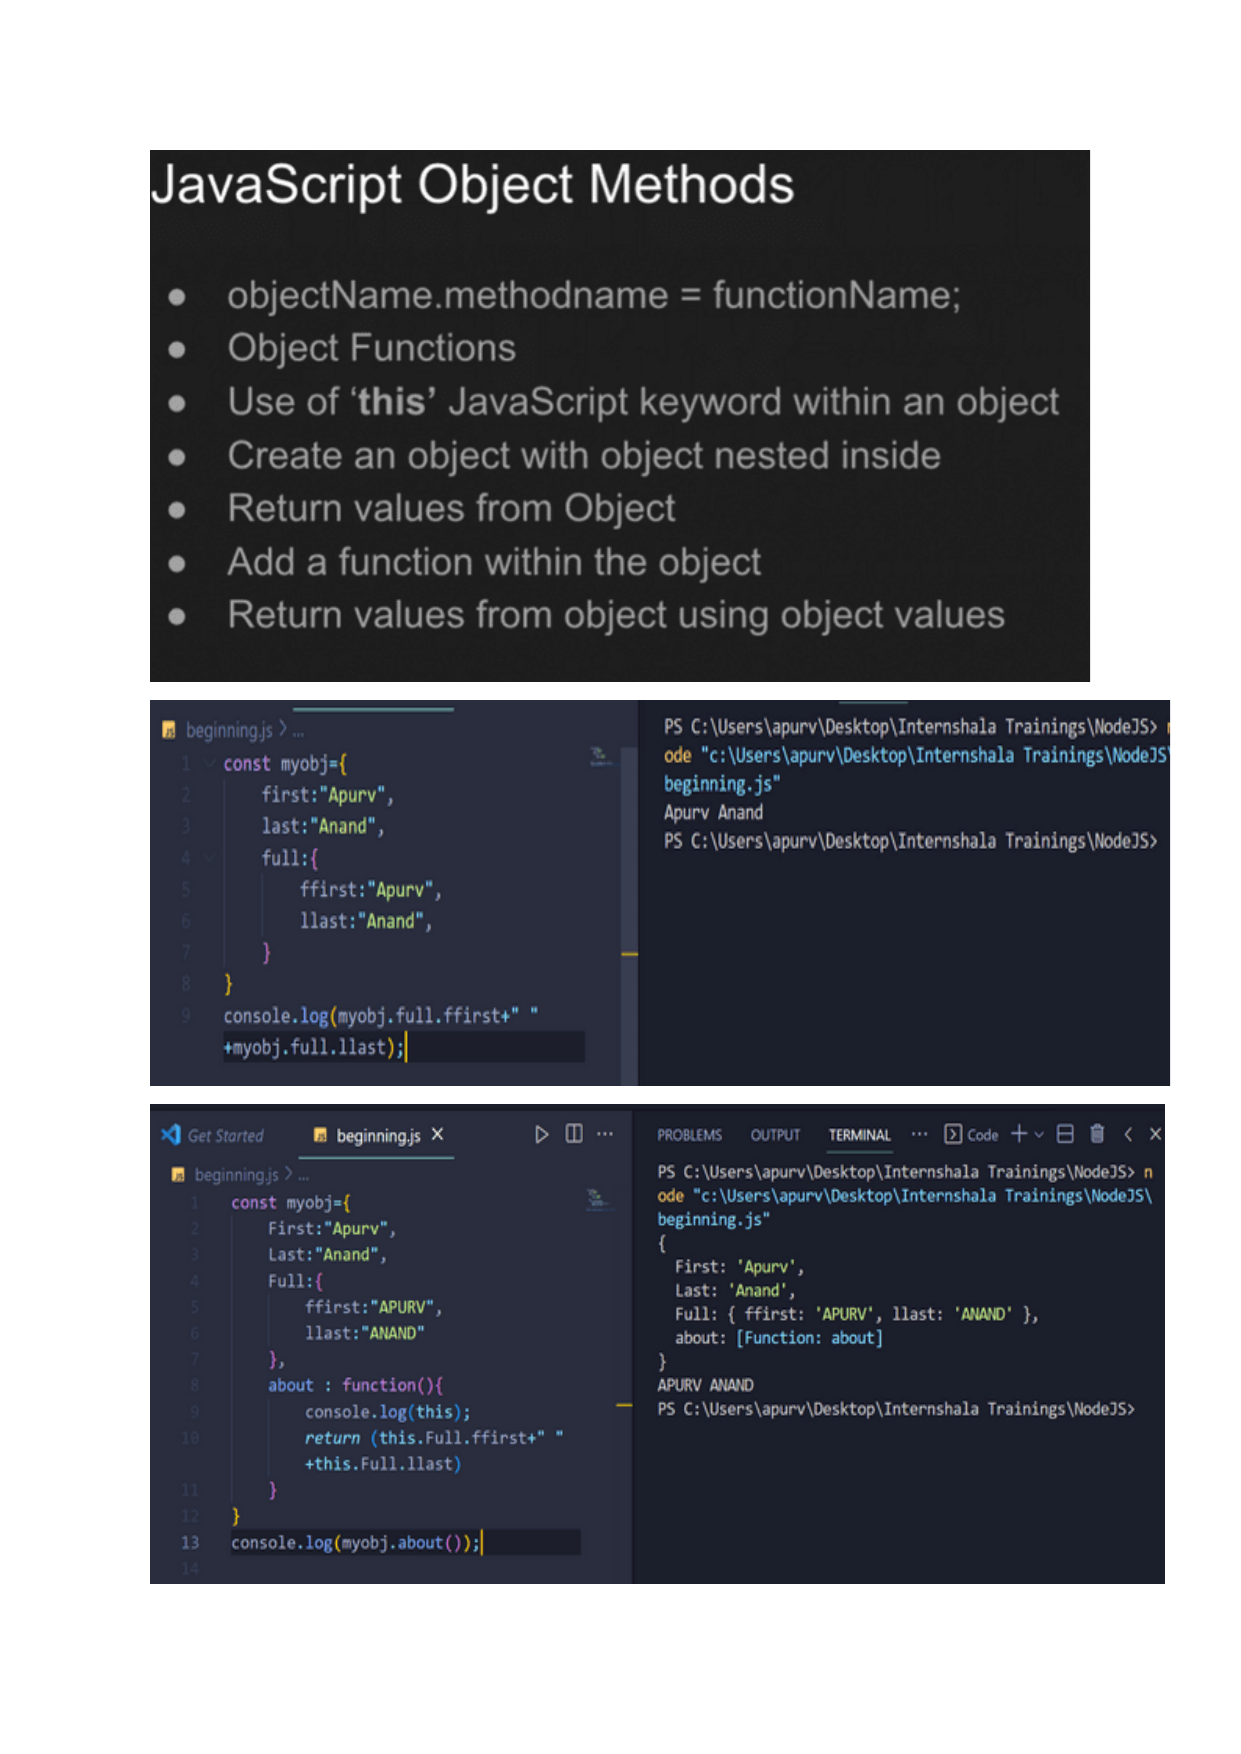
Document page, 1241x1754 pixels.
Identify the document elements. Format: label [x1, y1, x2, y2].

picture [150, 150, 1091, 682]
picture [150, 700, 1171, 1086]
picture [150, 1104, 1165, 1584]
